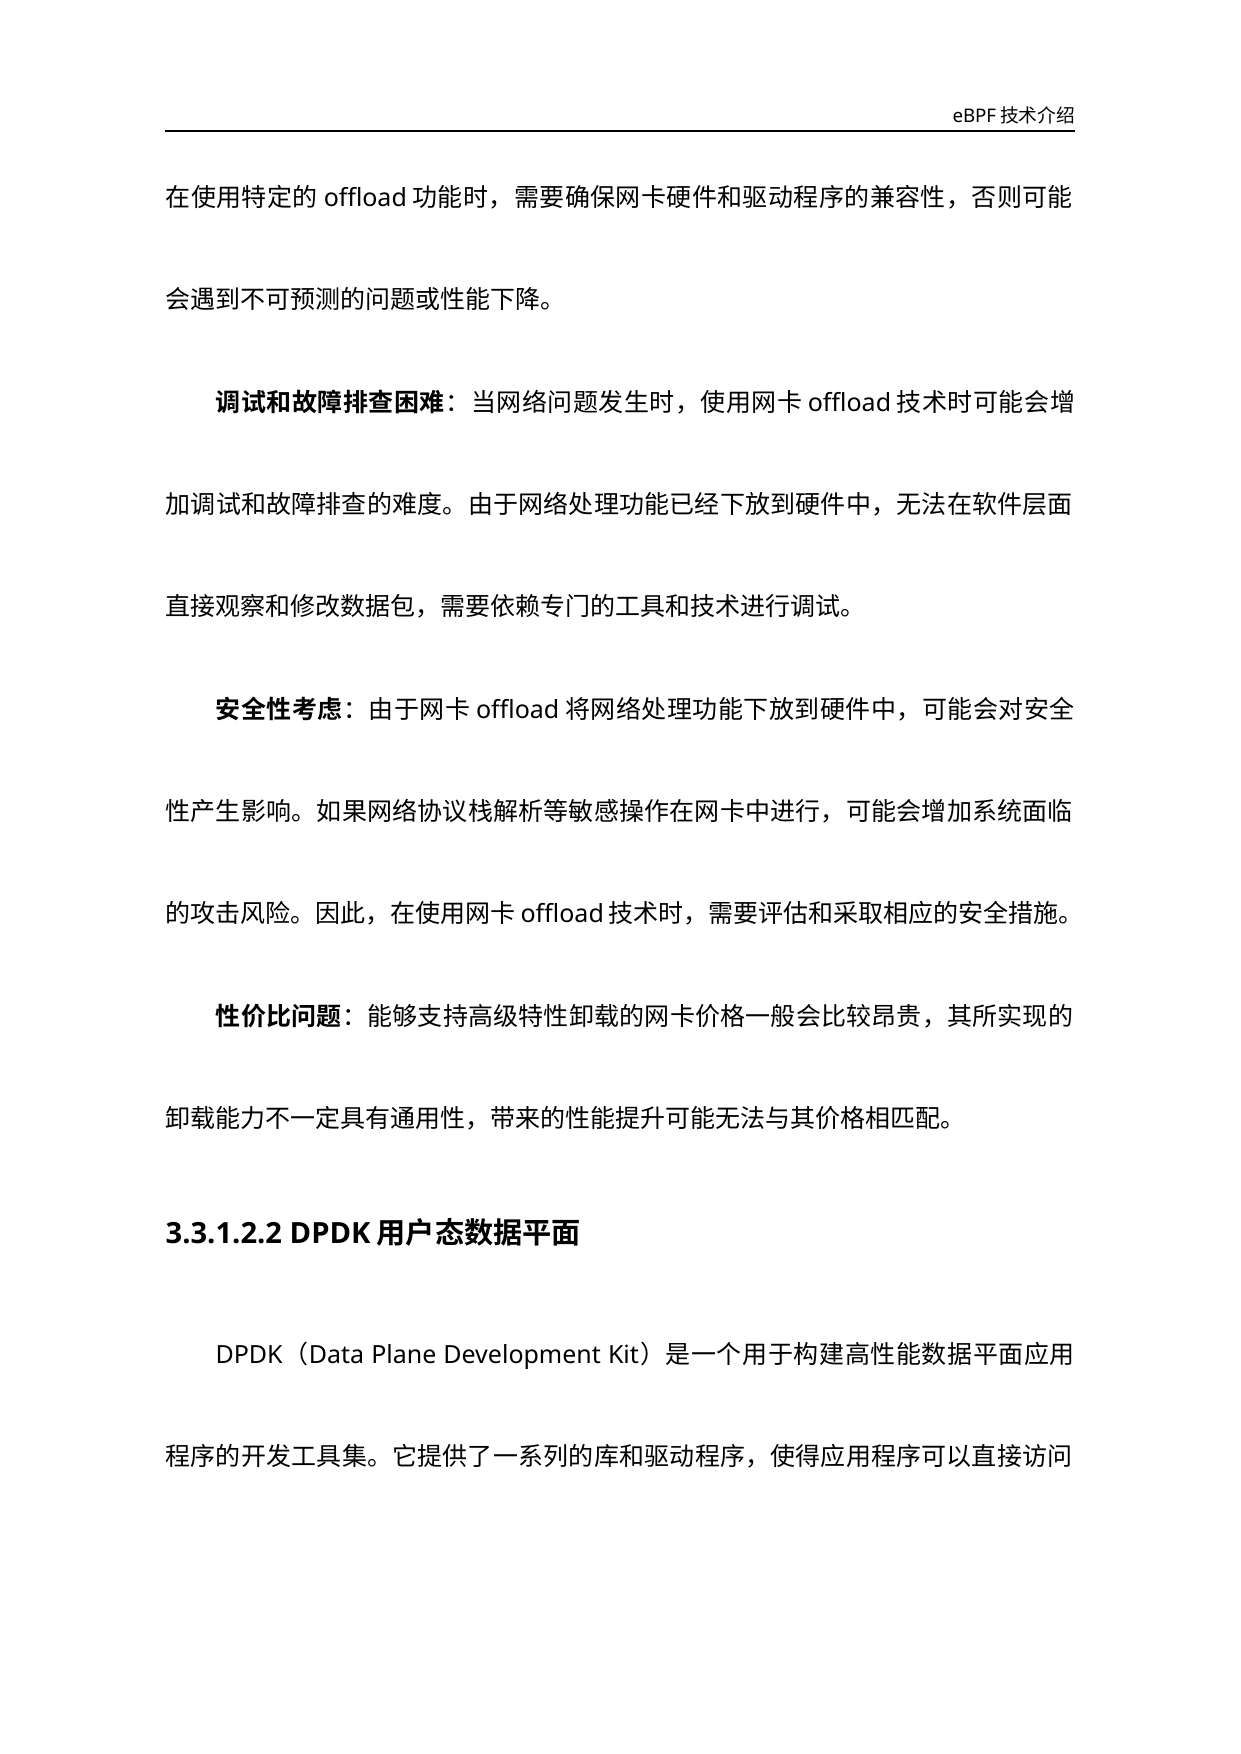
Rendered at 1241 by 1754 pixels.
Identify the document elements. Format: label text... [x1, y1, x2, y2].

subtitle 3.3.1.2.2 DPDK用户态数据平面 [165, 1197, 1075, 1265]
text 调试和故障排查困难：当网络问题发生时，使用网卡offload技术时可能会增加调试和故障排查的难度。由于网络处理功能已经下放到硬件中，无法在软件层面直接观察和修改数据包，需要依赖专门的工具和技术进行调试。 [165, 367, 1075, 638]
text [165, 162, 1075, 332]
text 性价比问题：能够支持高级特性卸载的网卡价格一般会比较昂贵，其所实现的卸载能力不一定具有通用性，带来的性能提升可能无法与其价格相匹配。 [165, 980, 1075, 1150]
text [165, 1319, 1075, 1488]
text 安全性考虑：由于网卡offload将网络处理功能下放到硬件中，可能会对安全性产生影响。如果网络协议栈解析等敏感操作在网卡中进行，可能会增加系统面临的攻击风险。因此，在使用网卡offload技术时，需要评估和采取相应的安全措施。 [165, 673, 1075, 945]
